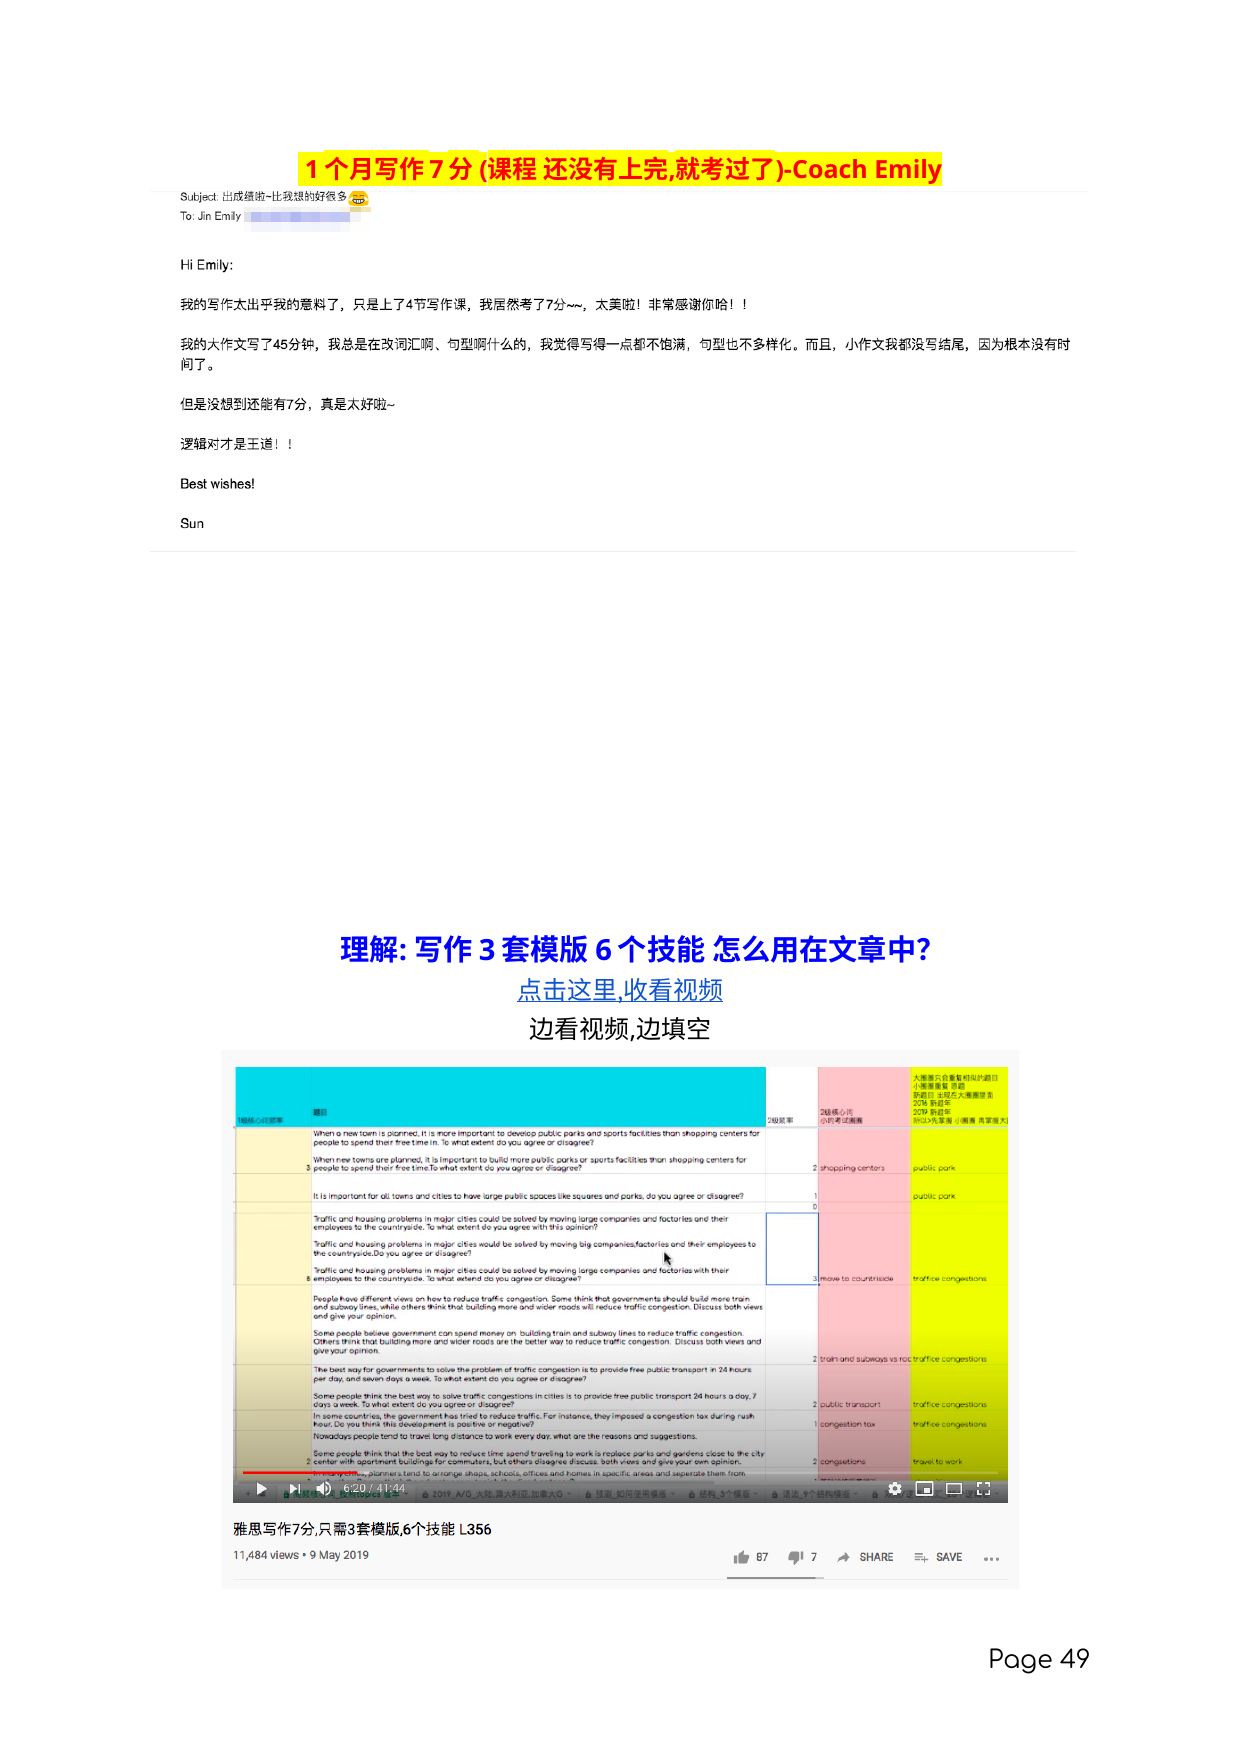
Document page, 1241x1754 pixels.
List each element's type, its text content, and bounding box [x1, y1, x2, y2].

text 1个月写作7分 (课程 还没有上完,就考过了)-Coach Emily [775, 150, 1090, 186]
text 点击这里,收看视频 [150, 977, 1090, 1005]
text 边看视频,边填空 [150, 1009, 1090, 1045]
picture [221, 1050, 1020, 1589]
subtitle 理解: 写作3套模版 6个技能 怎么用在文章中？ [187, 926, 1090, 969]
text 1个月写作7分 (课程 还没有上完,就考过了)-Coach Emily [150, 150, 324, 186]
picture [150, 191, 1091, 557]
